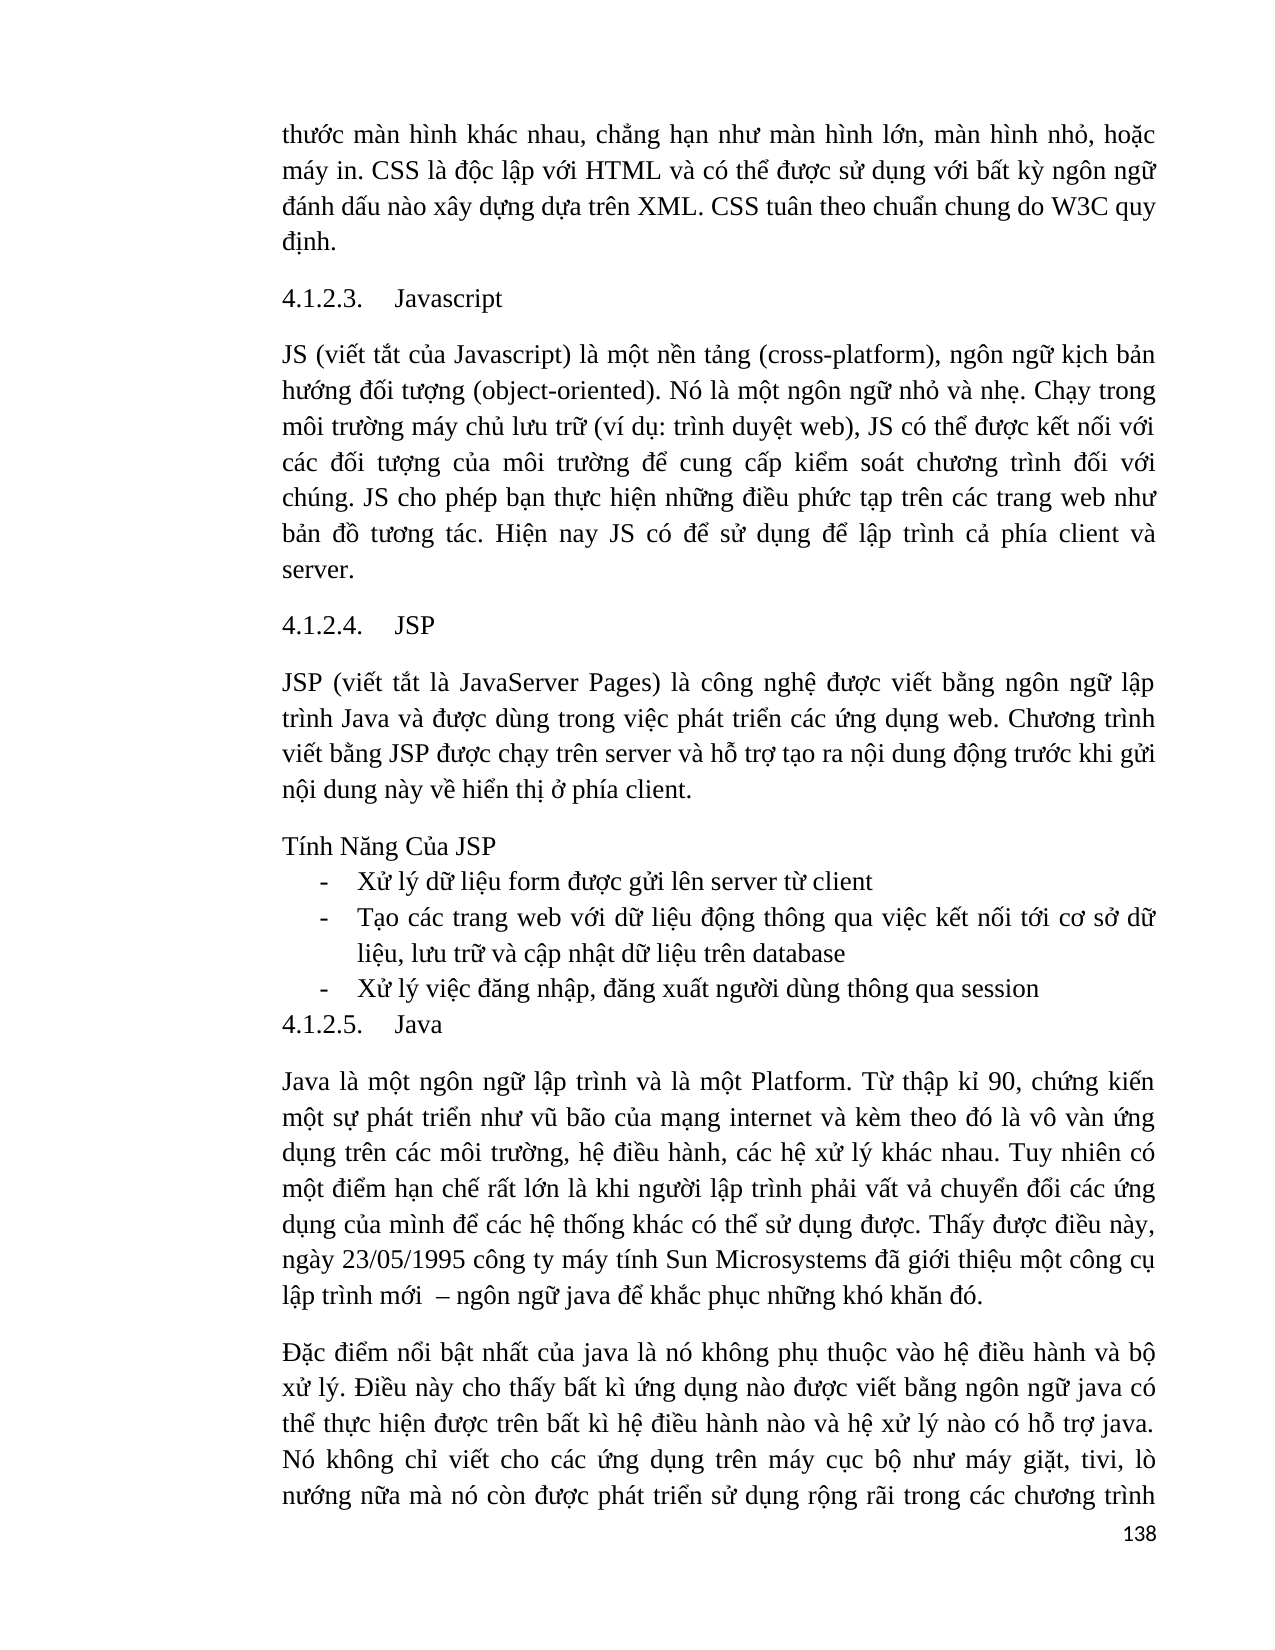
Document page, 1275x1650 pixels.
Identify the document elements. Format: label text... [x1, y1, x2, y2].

list Javascript [282, 282, 1157, 313]
list Xử lý dữ liệu form được gửi lên server từ client [319, 865, 1157, 897]
text JSP (viết tắt là JavaServer Pages) là công nghệ được viết bằng ngôn ngữ lập trình Java và được dùng trong việc phát triển các ứng dụng web. Chương trình viết bằng JSP được chạy trên server và hỗ trợ tạo ra nội dung động trước khi gửi nội dung này về hiển thị ở phía client. [282, 666, 1157, 804]
list Xử lý việc đăng nhập, đăng xuất người dùng thông qua session [319, 973, 1157, 1004]
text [282, 1336, 1157, 1510]
list Tạo các trang web với dữ liệu động thông qua việc kết nối tới cơ sở dữ liệu, lưu trữ và cập nhật dữ liệu trên database [319, 901, 1157, 968]
list Java [282, 1008, 1157, 1039]
list JSP [282, 609, 1157, 641]
text Java là một ngôn ngữ lập trình và là một Platform. Từ thập kỉ 90, chứng kiến một sự phát triển như vũ bão của mạng internet và kèm theo đó là vô vàn ứng dụng trên các môi trường, hệ điều hành, các hệ xử lý khác nhau. Tuy nhiên có một điểm hạn chế rất lớn là khi người lập trình phải vất vả chuyển đổi các ứng dụng của mình để các hệ thống khác có thể sử dụng được. Thấy được điều này, ngày 23/05/1995 công ty máy tính Sun Microsystems đã giới thiệu một công cụ lập trình mới – ngôn ngữ java để khắc phục những khó khăn đó. [282, 1065, 1157, 1310]
text Tính Năng Của JSP [282, 830, 1157, 861]
text JS (viết tắt của Javascript) là một nền tảng (cross-platform), ngôn ngữ kịch bản hướng đối tượng (object-oriented). Nó là một ngôn ngữ nhỏ và nhẹ. Chạy trong môi trường máy chủ lưu trữ (ví dụ: trình duyệt web), JS có thể được kết nối với các đối tượng của môi trường để cung cấp kiểm soát chương trình đối với chúng. JS cho phép bạn thực hiện những điều phức tạp trên các trang web như bản đồ tương tác. Hiện nay JS có để sử dụng để lập trình cả phía client và server. [282, 338, 1157, 584]
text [282, 118, 1157, 256]
